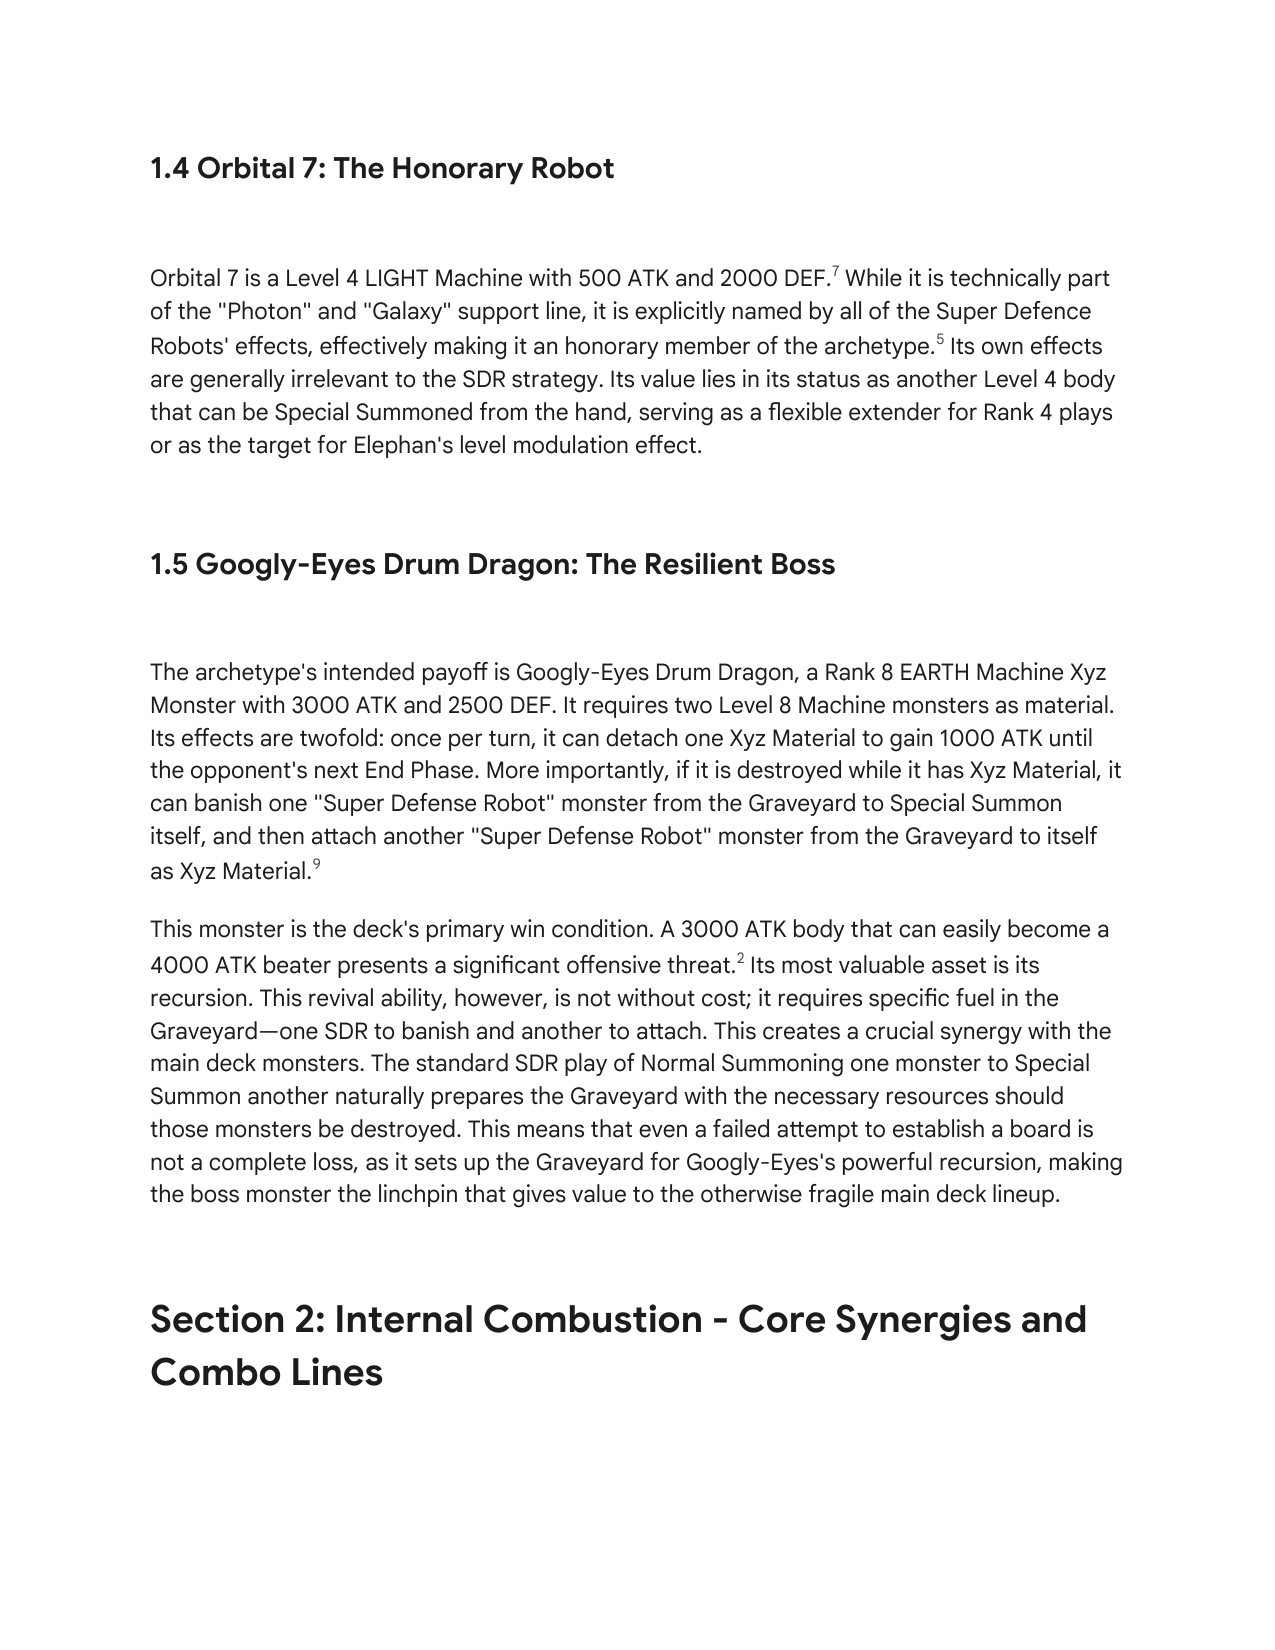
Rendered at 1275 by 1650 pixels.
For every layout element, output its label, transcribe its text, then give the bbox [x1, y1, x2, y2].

text The archetype's intended payoff is Googly-Eyes Drum Dragon, a Rank 8 EARTH Machine Xyz Monster with 3000 ATK and 2500 DEF. It requires two Level 8 Machine monsters as material. Its effects are twofold: once per turn, it can detach one Xyz Material to gain 1000 ATK until the opponent's next End Phase. More importantly, if it is destroyed while it has Xyz Material, it can banish one "Super Defense Robot" monster from the Graveyard to Special Summon itself, and then attach another "Super Defense Robot" monster from the Graveyard to itself as Xyz Material.9 [150, 658, 1125, 886]
text This monster is the deck's primary win condition. A 3000 ATK body that can easily become a 4000 ATK beater presents a significant offensive threat.2 Its most valuable asset is its recursion. This revival ability, however, is not without cost; it requires specific fuel in the Graveyard—one SDR to banish and another to attach. This creates a crucial synergy with the main deck monsters. The standard SDR play of Normal Summoning one monster to Special Summon another naturally prepares the Graveyard with the necessary resources should those monsters be destroyed. This means that even a failed attempt to establish a board is not a complete loss, as it sets up the Graveyard for Googly-Eyes's powerful recursion, making the boss monster the linchpin that gives value to the otherwise fragile main deck lineup. [150, 916, 1125, 1209]
subtitle 1.5 Googly-Eyes Drum Dragon: The Resilient Boss [150, 546, 1125, 583]
subtitle Section 2: Internal Combustion - Core Synergies and Combo Lines [150, 1296, 1125, 1396]
text Orbital 7 is a Level 4 LIGHT Machine with 500 ATK and 2000 DEF.7 While it is technically part of the "Photon" and "Galaxy" support line, it is explicitly named by all of the Super Defence Robots' effects, effectively making it an honorary member of the archetype.5 Its own effects are generally irrelevant to the SDR strategy. Its value lies in its status as another Level 4 body that can be Special Summoned from the hand, serving as a flexible extender for Rank 4 plays or as the target for Elephan's level modulation effect. [150, 262, 1125, 460]
subtitle 1.4 Orbital 7: The Honorary Robot [150, 150, 1125, 187]
